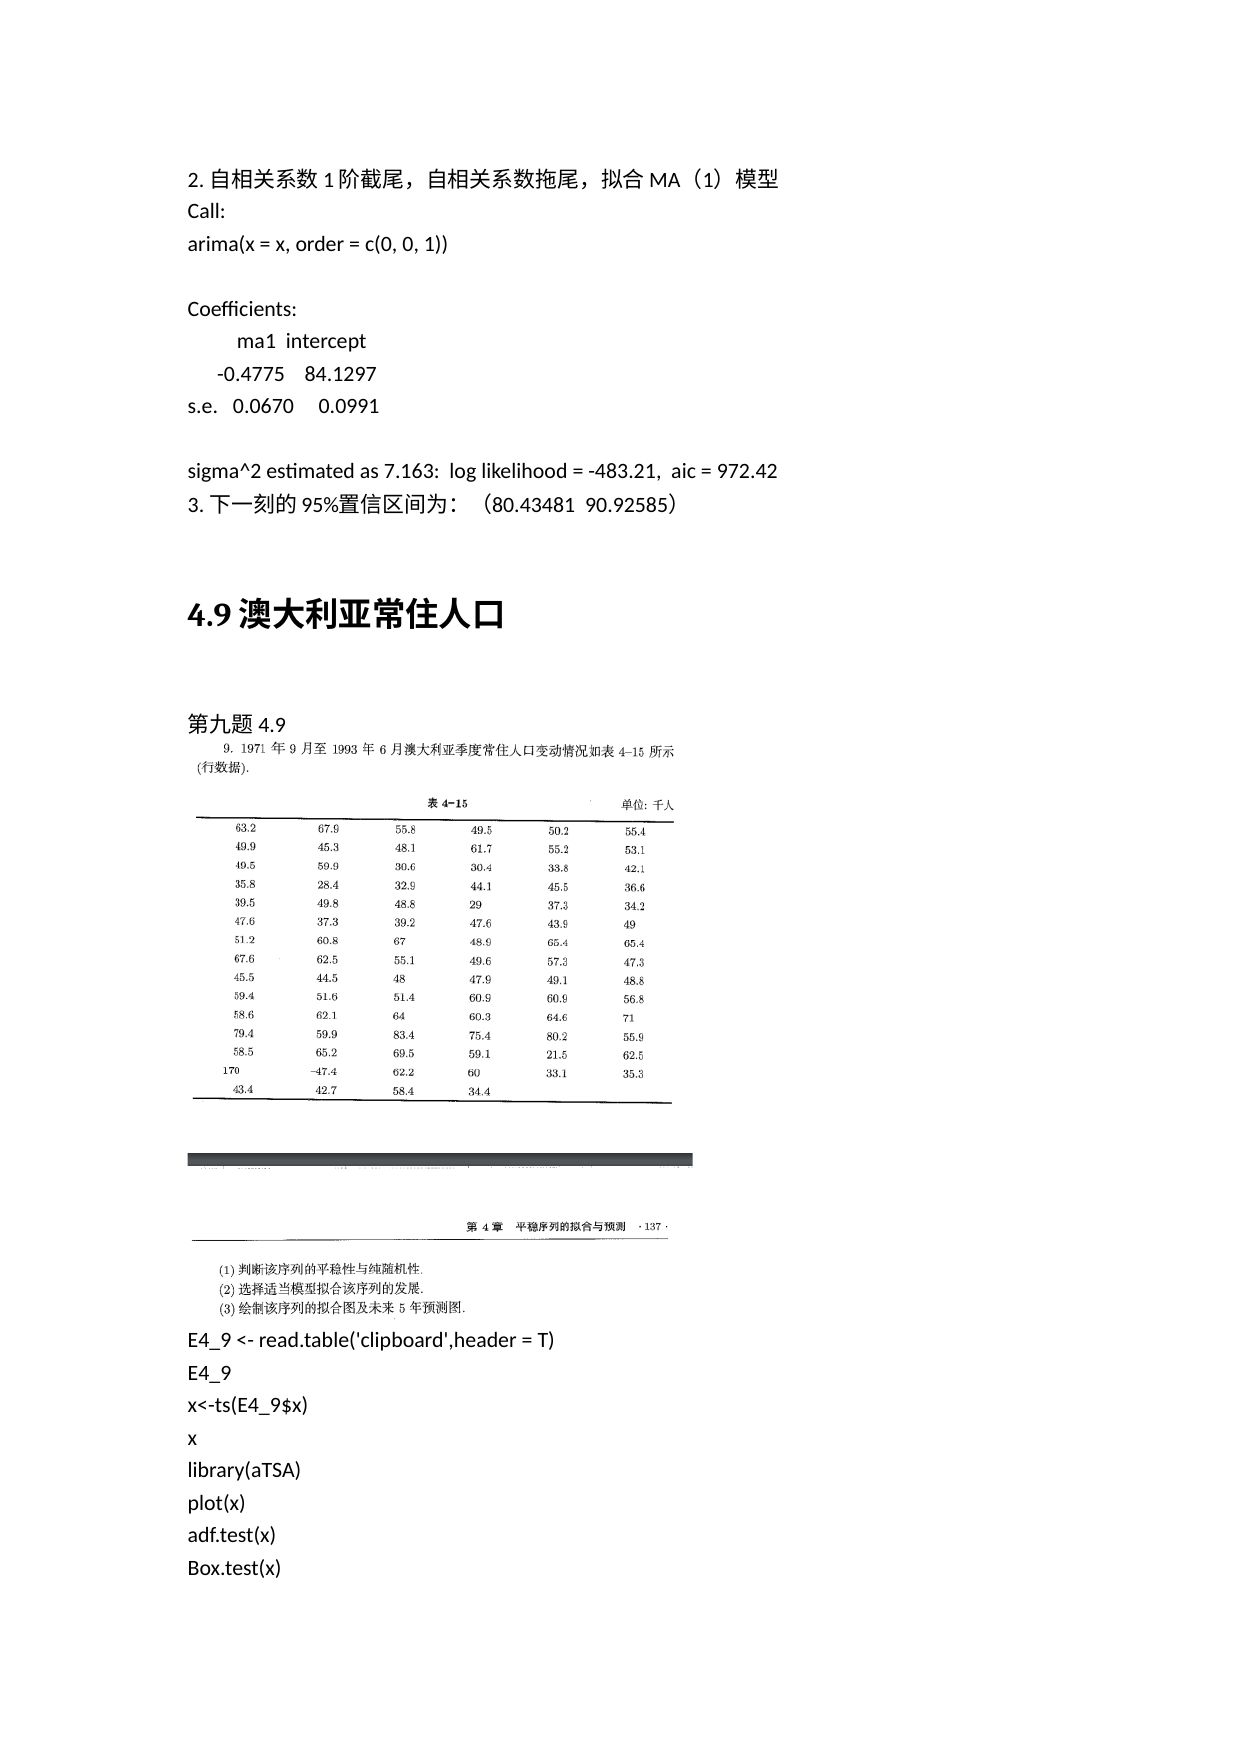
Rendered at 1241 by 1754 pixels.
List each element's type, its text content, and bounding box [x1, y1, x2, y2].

text -0.4775 84.1297 [187, 357, 1053, 389]
text x [187, 1421, 1053, 1454]
text sigma^2 estimated as 7.163: log likelihood = -483.21, aic = 972.42 [187, 454, 1053, 487]
text library(aTSA) [187, 1454, 1053, 1486]
text 第九题 4.9 [187, 706, 1053, 739]
text plot(x) [187, 1486, 1053, 1519]
picture [187, 739, 693, 1324]
text E4_9 [187, 1356, 1053, 1389]
text x<-ts(E4_9$x) [187, 1389, 1053, 1421]
text E4_9 <- read.table('clipboard',header = T) [187, 1324, 1053, 1356]
subtitle 4.9 澳大利亚常住人口 [187, 579, 1053, 644]
text Box.test(x) [187, 1551, 1053, 1584]
text s.e. 0.0670 0.0991 [187, 389, 1053, 422]
text arima(x = x, order = c(0, 0, 1)) [187, 227, 1053, 259]
list 下一刻的95%置信区间为：（80.43481 90.92585） [187, 487, 1053, 519]
text ma1 intercept [187, 324, 1053, 357]
list 自相关系数1阶截尾，自相关系数拖尾，拟合MA（1）模型 [187, 162, 1053, 194]
text adf.test(x) [187, 1519, 1053, 1551]
text Call: [187, 194, 1053, 227]
text Coefficients: [187, 292, 1053, 324]
